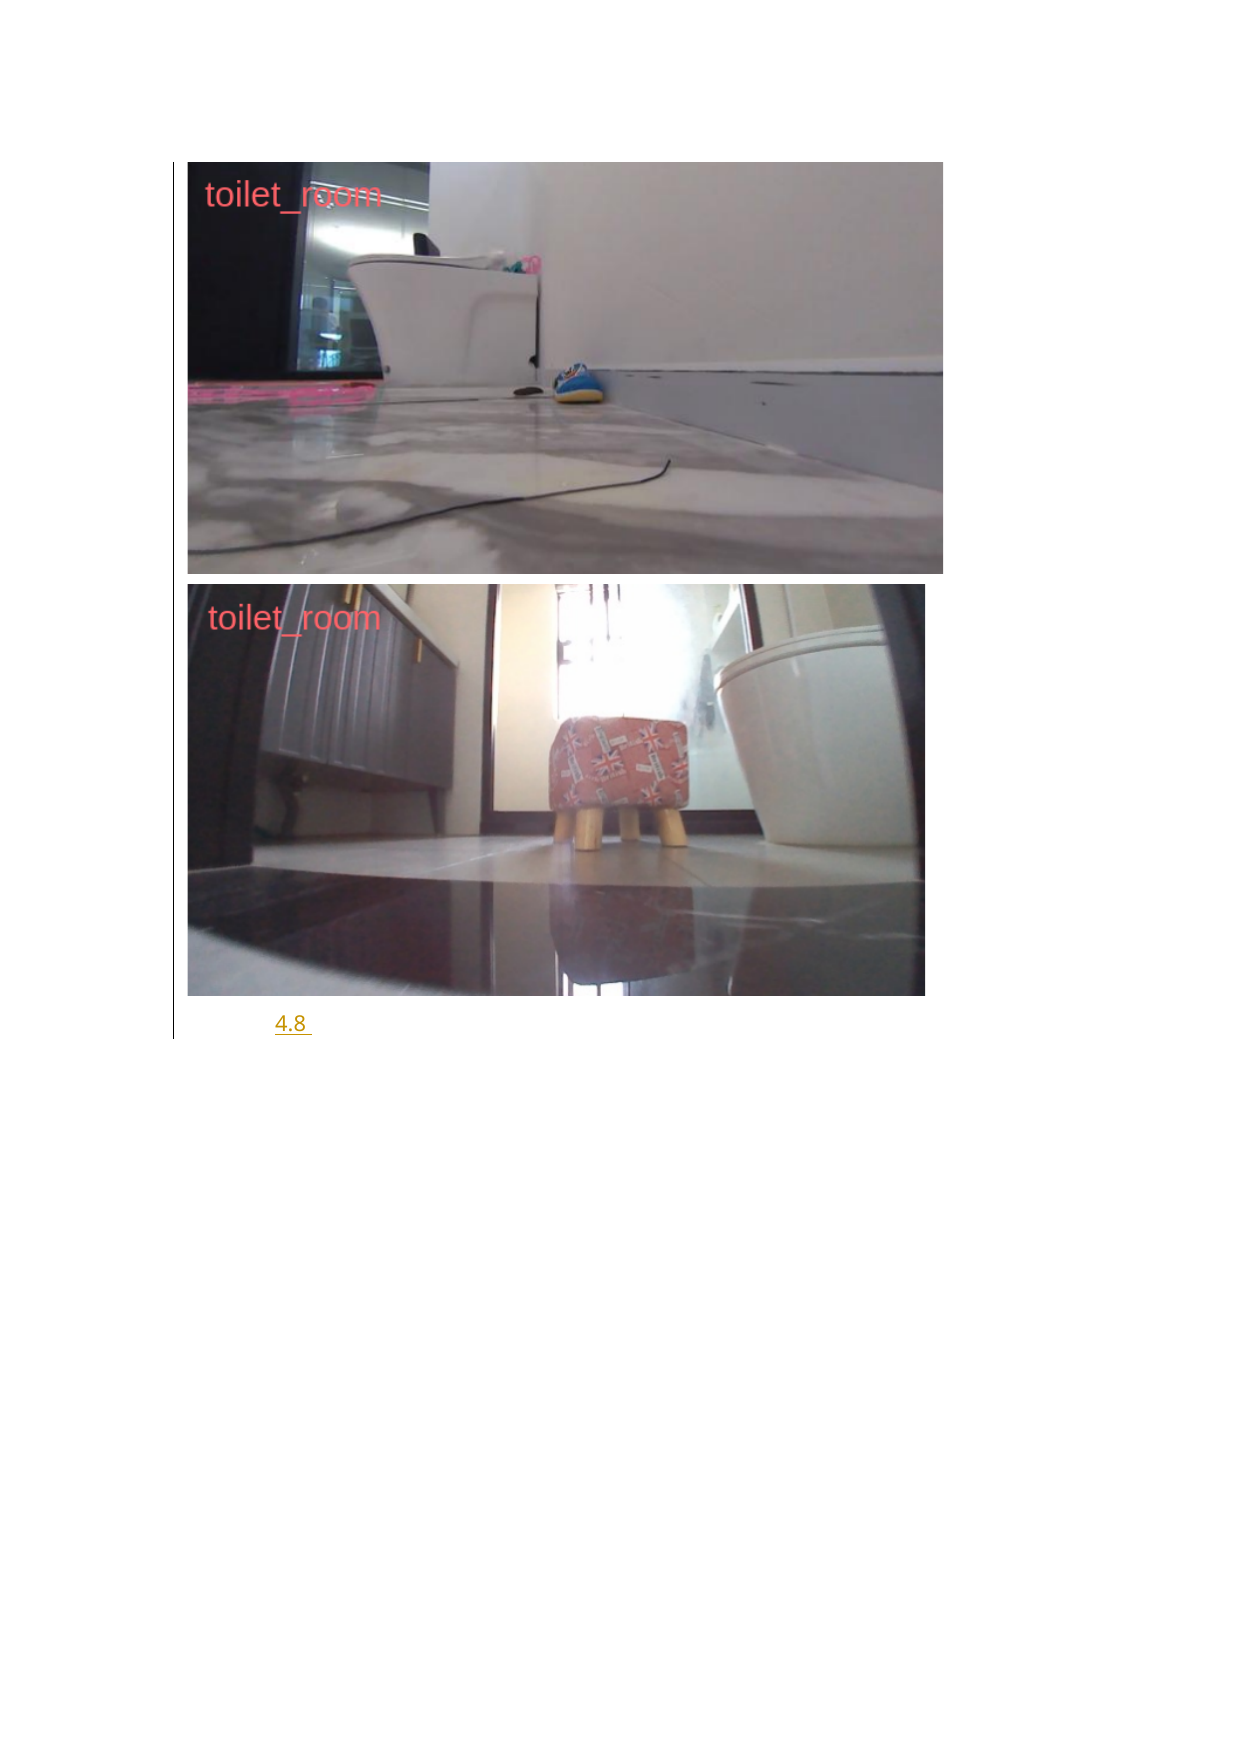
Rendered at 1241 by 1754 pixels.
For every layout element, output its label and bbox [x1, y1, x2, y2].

picture [187, 584, 926, 996]
picture [187, 162, 944, 574]
